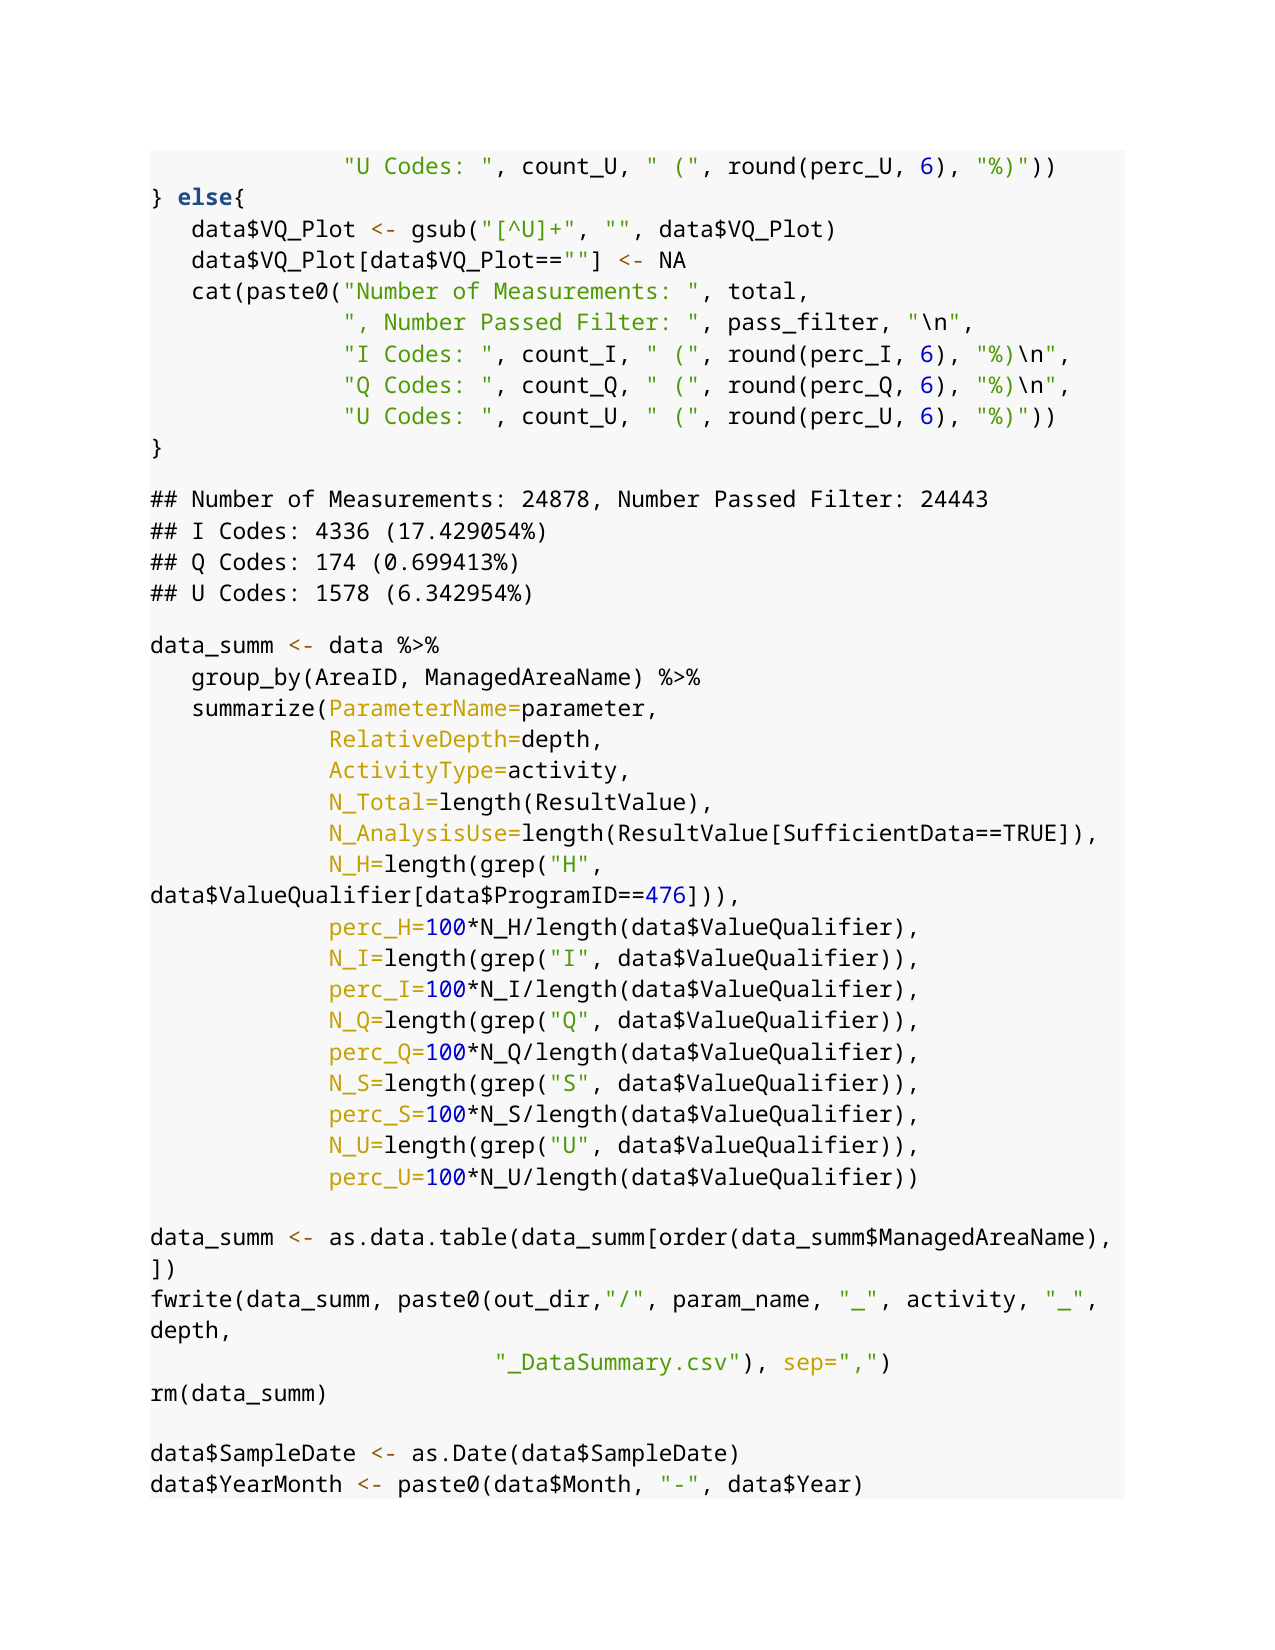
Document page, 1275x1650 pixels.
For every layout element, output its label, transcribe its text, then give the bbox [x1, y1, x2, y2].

text ## Number of Measurements: 24878, Number Passed Filter: 24443 ## I Codes: 4336 (17.429054%) ## Q Codes: 174 (0.699413%) ## U Codes: 1578 (6.342954%) [150, 483, 1125, 608]
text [150, 150, 1125, 462]
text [150, 629, 1125, 1499]
